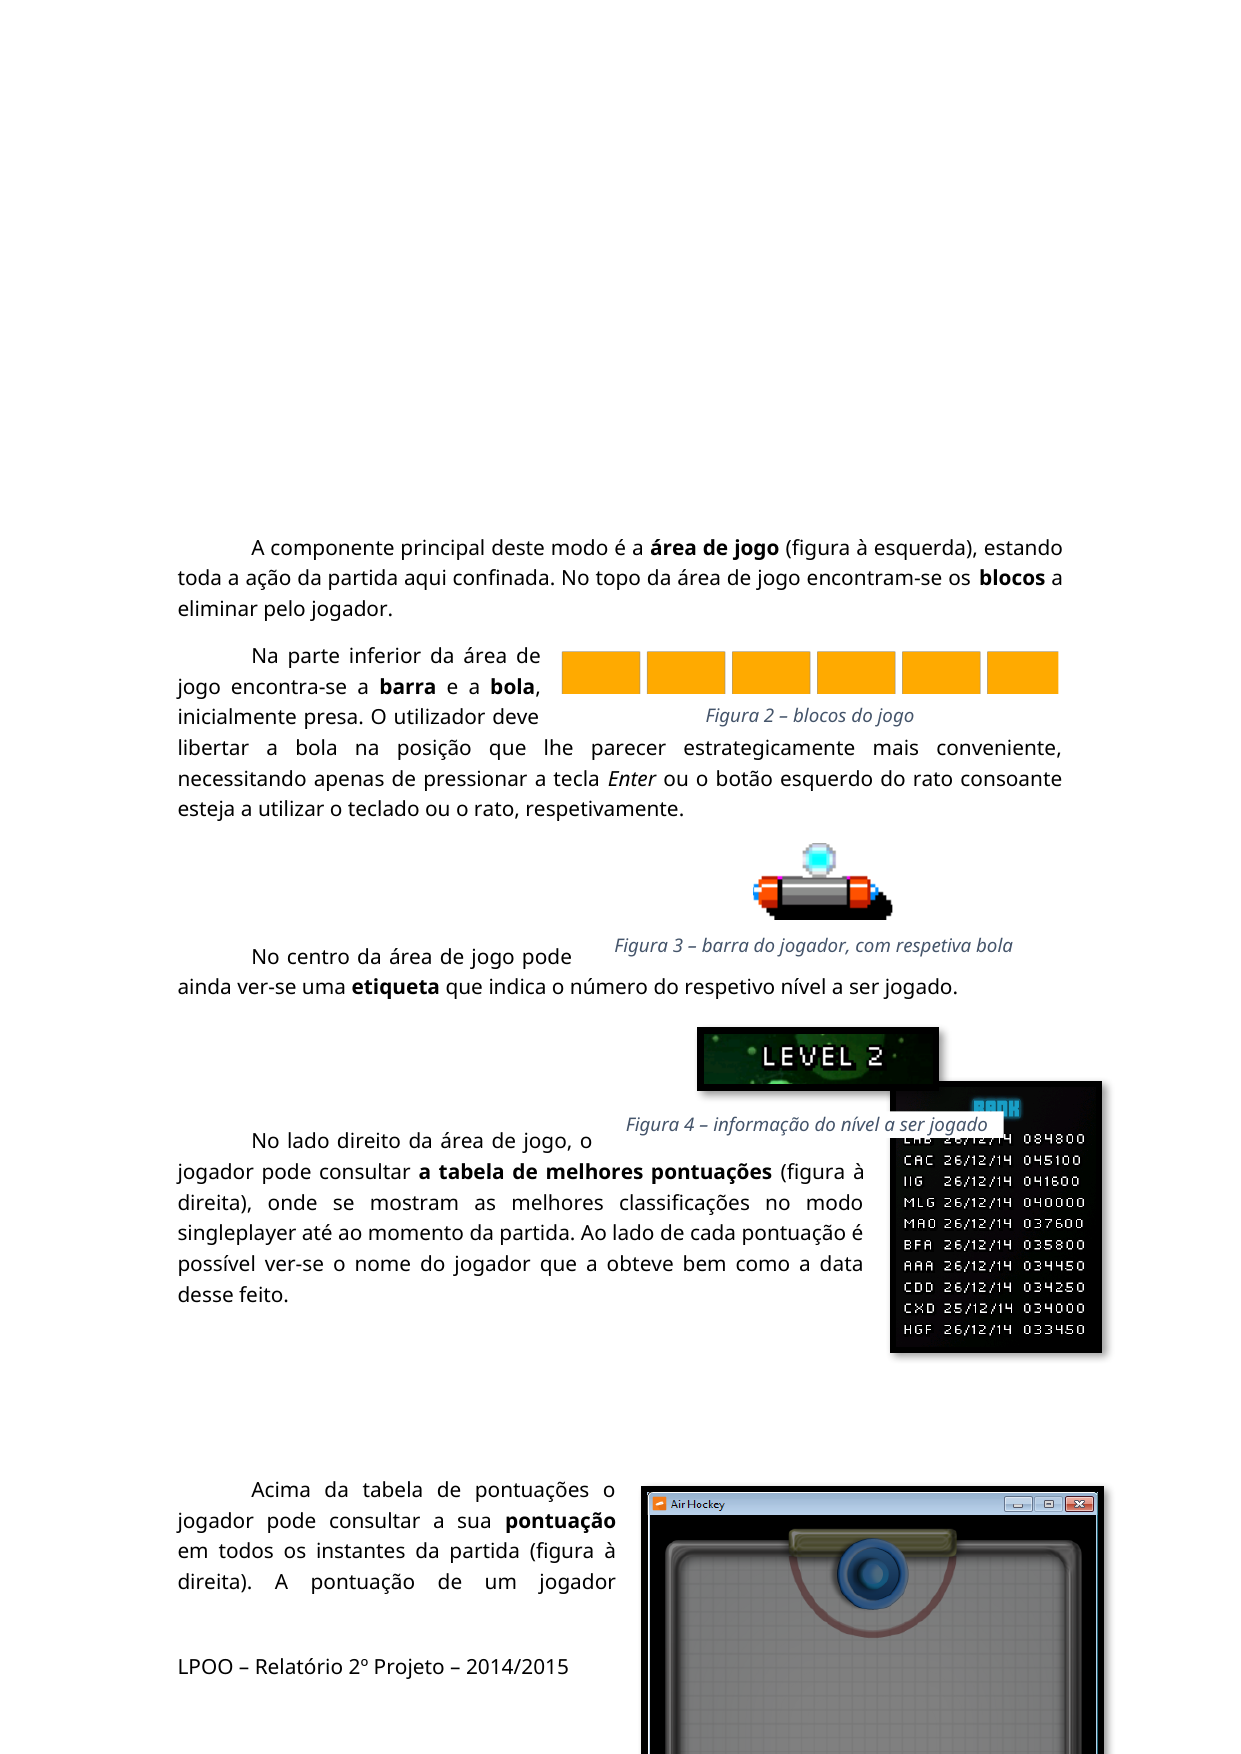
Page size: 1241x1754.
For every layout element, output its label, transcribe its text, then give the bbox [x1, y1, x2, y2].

text Na parte inferior da área de jogo encontra-se a barra e a bola, inicialmente presa. O utilizador deve libertar a bola na posição que lhe parecer estrategicamente mais conveniente, necessitando apenas de pressionar a tecla Enter ou o botão esquerdo do rato consoante esteja a utilizar o teclado ou o rato, respetivamente. [177, 641, 1063, 823]
picture [896, 1087, 1096, 1347]
picture [751, 843, 891, 918]
picture [647, 1492, 1098, 1754]
text A componente principal deste modo é a área de jogo (figura à esquerda), estando toda a ação da partida aqui confinada. No topo da área de jogo encontram-se os blocos a eliminar pelo jogador. [177, 533, 1063, 622]
text No centro da área de jogo pode ainda ver-se uma etiqueta que indica o número do respetivo nível a ser jogado. [177, 942, 1063, 1001]
picture [704, 1034, 933, 1084]
picture [558, 650, 1058, 694]
text No lado direito da área de jogo, o jogador pode consultar a tabela de melhores pontuações (figura à direita), onde se mostram as melhores classificações no modo singleplayer até ao momento da partida. Ao lado de cada pontuação é possível ver-se o nome do jogador que a obteve bem como a data desse feito. [177, 1127, 888, 1308]
